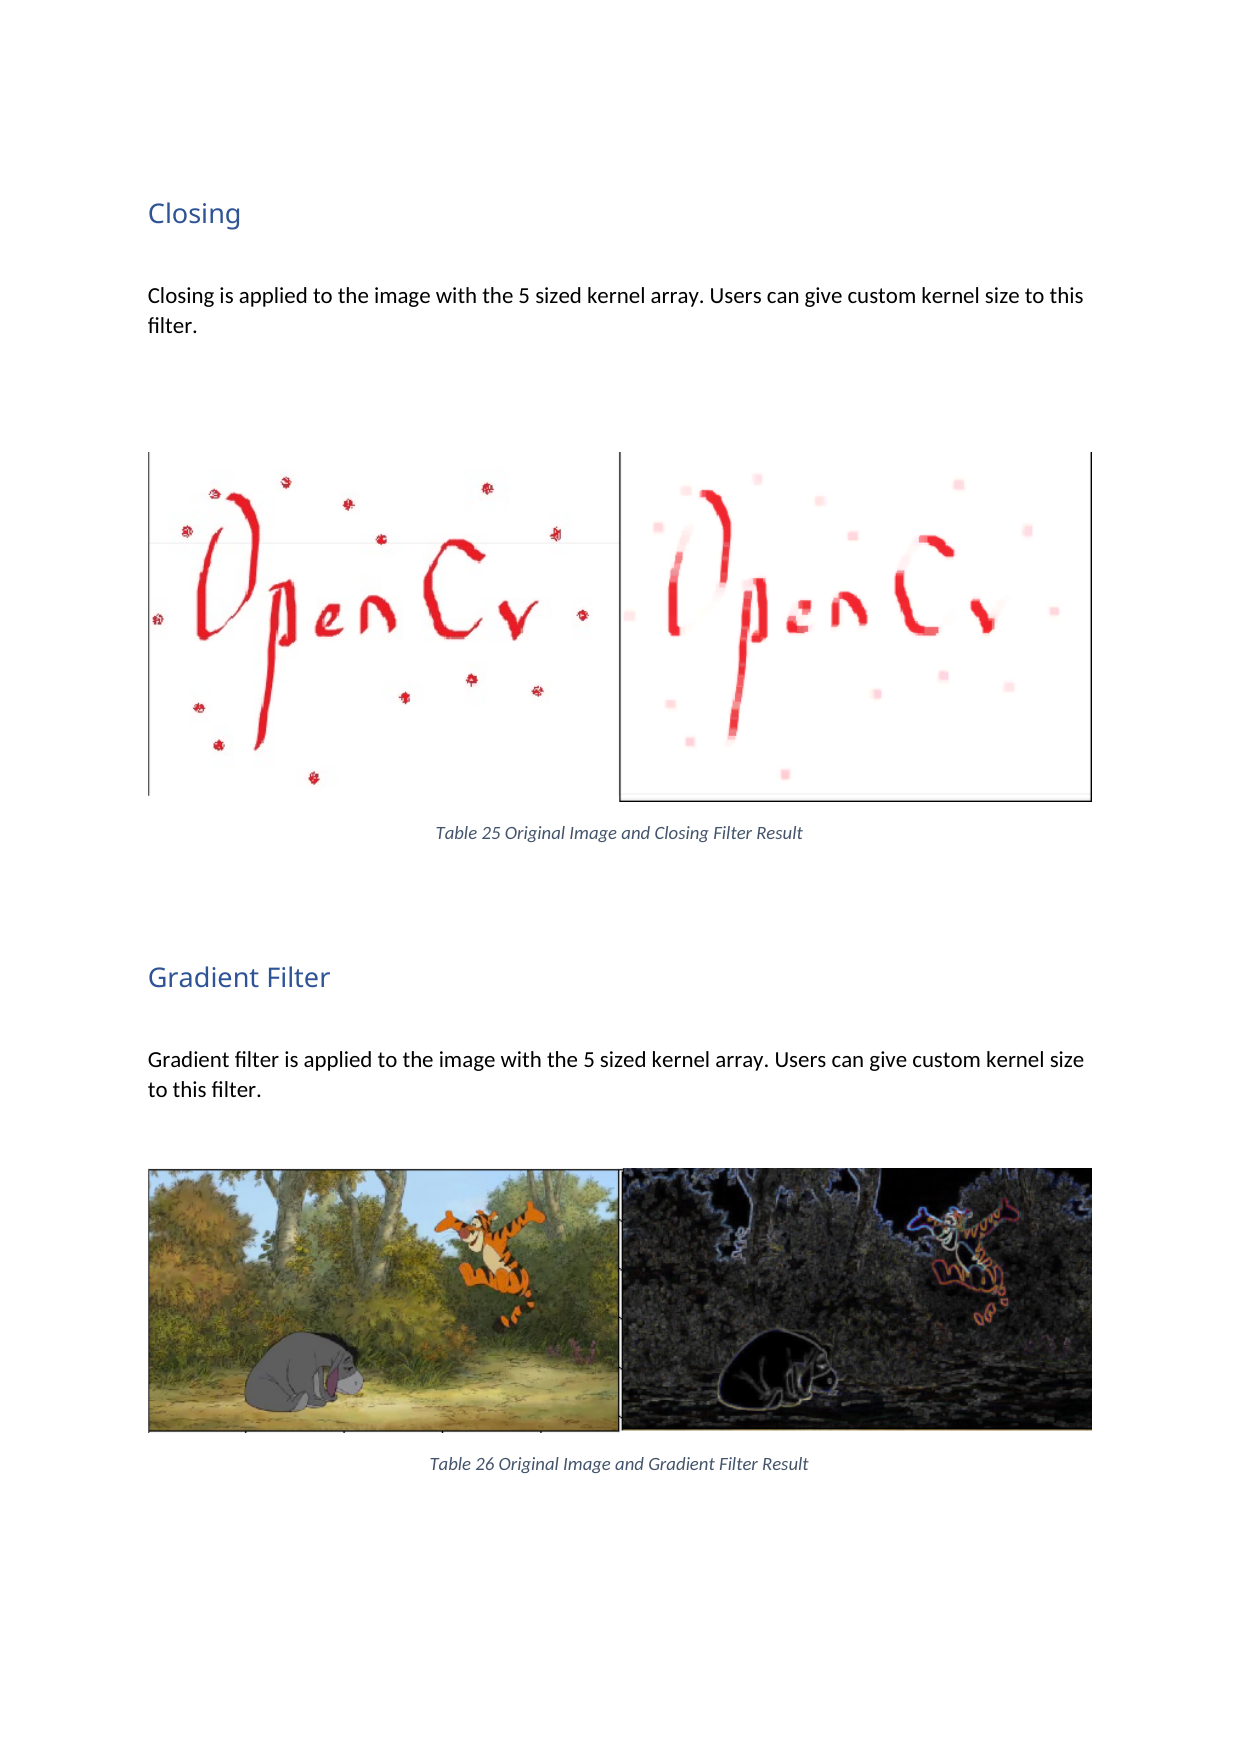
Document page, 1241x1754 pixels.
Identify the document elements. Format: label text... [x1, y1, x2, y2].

subtitle Closing [148, 194, 1093, 231]
picture [148, 1168, 1092, 1433]
subtitle Gradient Filter [148, 958, 1093, 995]
picture [148, 452, 1092, 802]
text Gradient filter is applied to the image with the 5 sized kernel array. Users can give custom kernel size to this filter. [148, 1045, 1093, 1103]
text Closing is applied to the image with the 5 sized kernel array. Users can give custom kernel size to this filter. [148, 281, 1093, 339]
